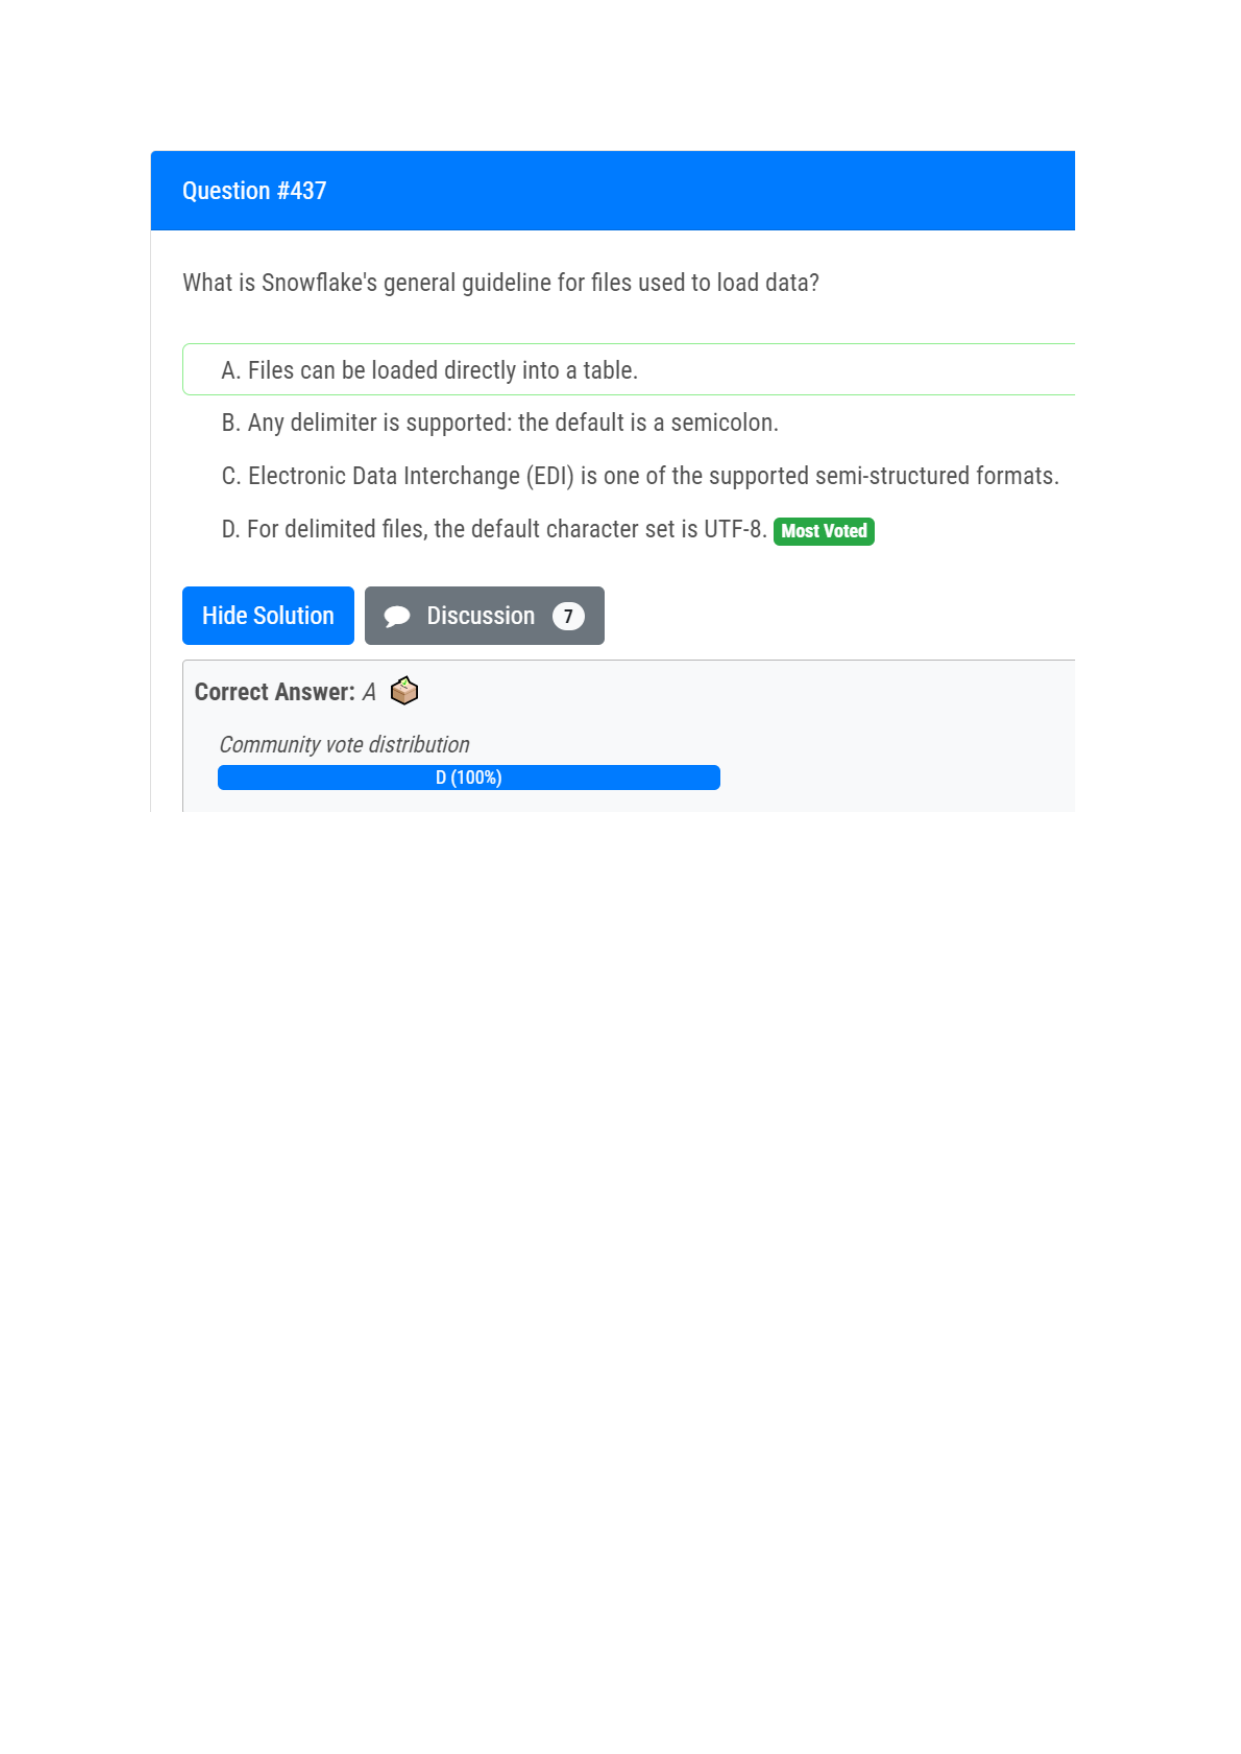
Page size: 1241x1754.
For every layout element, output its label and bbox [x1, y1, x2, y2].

picture [150, 150, 1075, 812]
